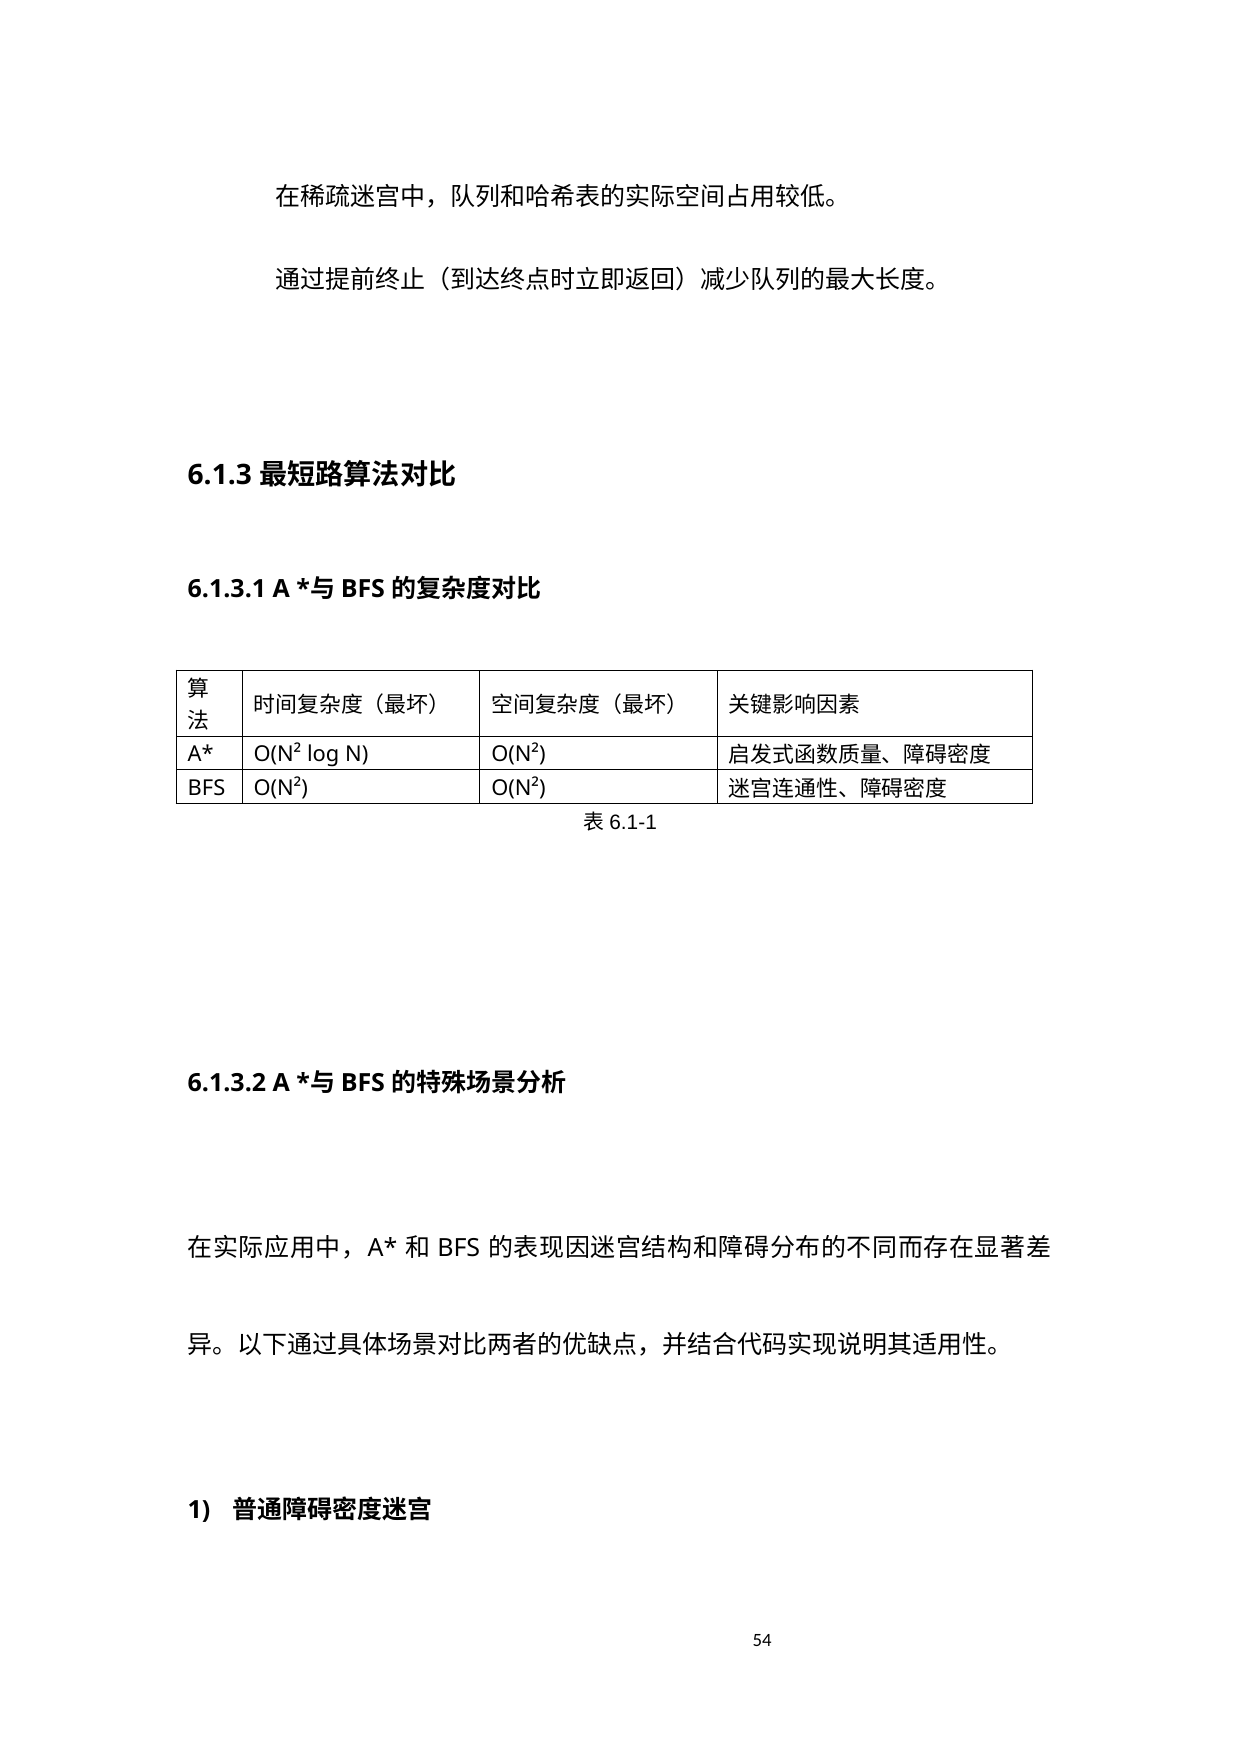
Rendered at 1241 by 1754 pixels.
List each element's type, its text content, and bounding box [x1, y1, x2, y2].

subtitle 6.1.3 最短路算法对比 [187, 439, 1053, 504]
table_cell 启发式函数质量、障碍密度 [718, 737, 1032, 769]
table_header 时间复杂度（最坏） [243, 671, 479, 736]
table_cell A* [177, 737, 242, 769]
list 通过提前终止（到达终点时立即返回）减少队列的最大长度。 [231, 245, 1053, 310]
table_cell O(N² log N) [243, 737, 479, 769]
table_cell O(N²) [480, 737, 717, 769]
table_header 空间复杂度（最坏） [480, 671, 717, 736]
list 表 6.1-1 [187, 804, 1053, 836]
list 6.1.3.1 A *与 BFS 的复杂度对比 [187, 554, 1053, 619]
list 6.1.3.2 A *与 BFS 的特殊场景分析 [187, 1048, 1053, 1113]
list 在稀疏迷宫中，队列和哈希表的实际空间占用较低。 [231, 162, 1053, 227]
table_header 关键影响因素 [718, 671, 1032, 736]
list 在实际应用中，A* 和 BFS 的表现因迷宫结构和障碍分布的不同而存在显著差异。以下通过具体场景对比两者的优缺点，并结合代码实现说明其适用性。 [187, 1213, 1053, 1375]
table_cell O(N²) [480, 770, 717, 803]
list 普通障碍密度迷宫 [187, 1476, 1053, 1541]
table_cell BFS [177, 770, 242, 803]
table_cell O(N²) [243, 770, 479, 803]
table_cell 迷宫连通性、障碍密度 [718, 770, 1032, 803]
table_header 算法 [177, 671, 242, 736]
